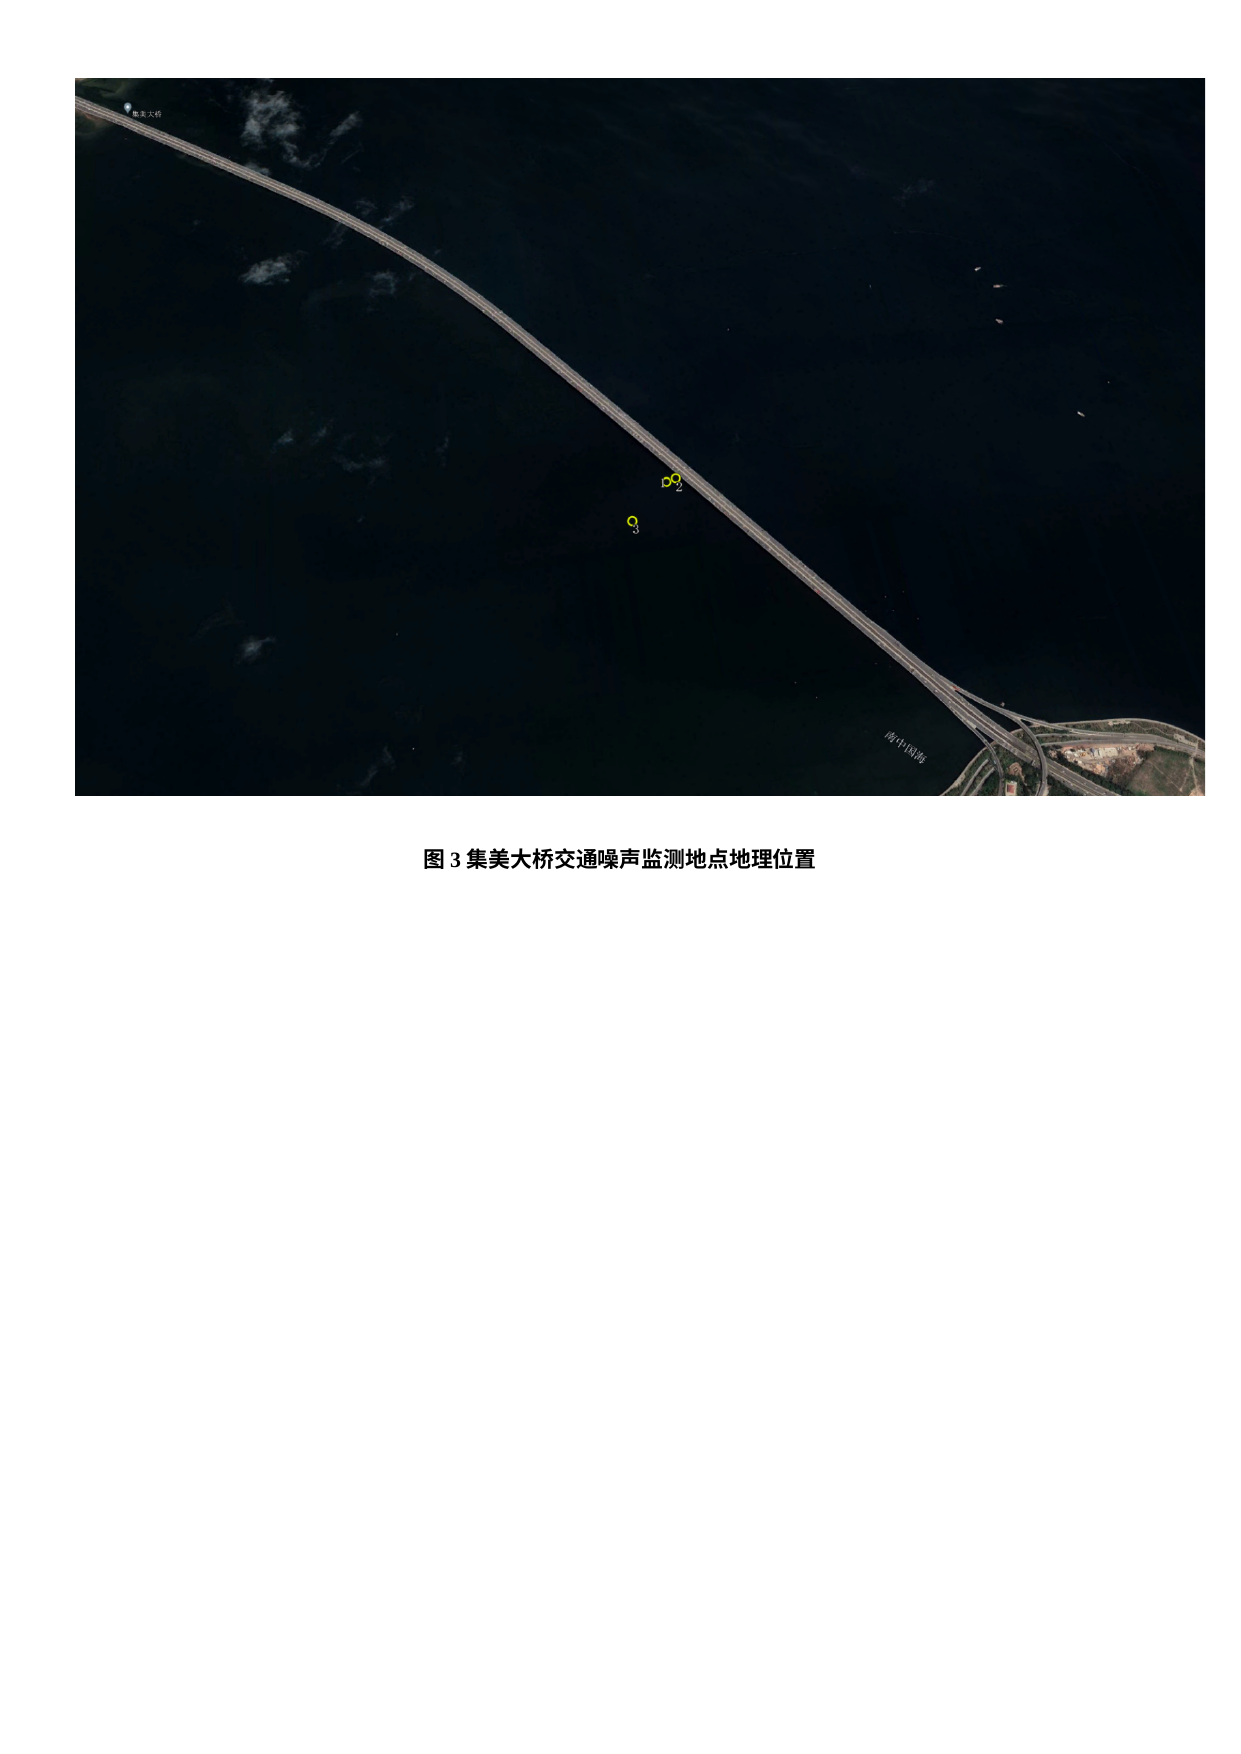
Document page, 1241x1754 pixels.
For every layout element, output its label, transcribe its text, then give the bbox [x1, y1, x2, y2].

picture [75, 78, 1206, 796]
text 图3 集美大桥交通噪声监测地点地理位置 [75, 840, 1165, 874]
